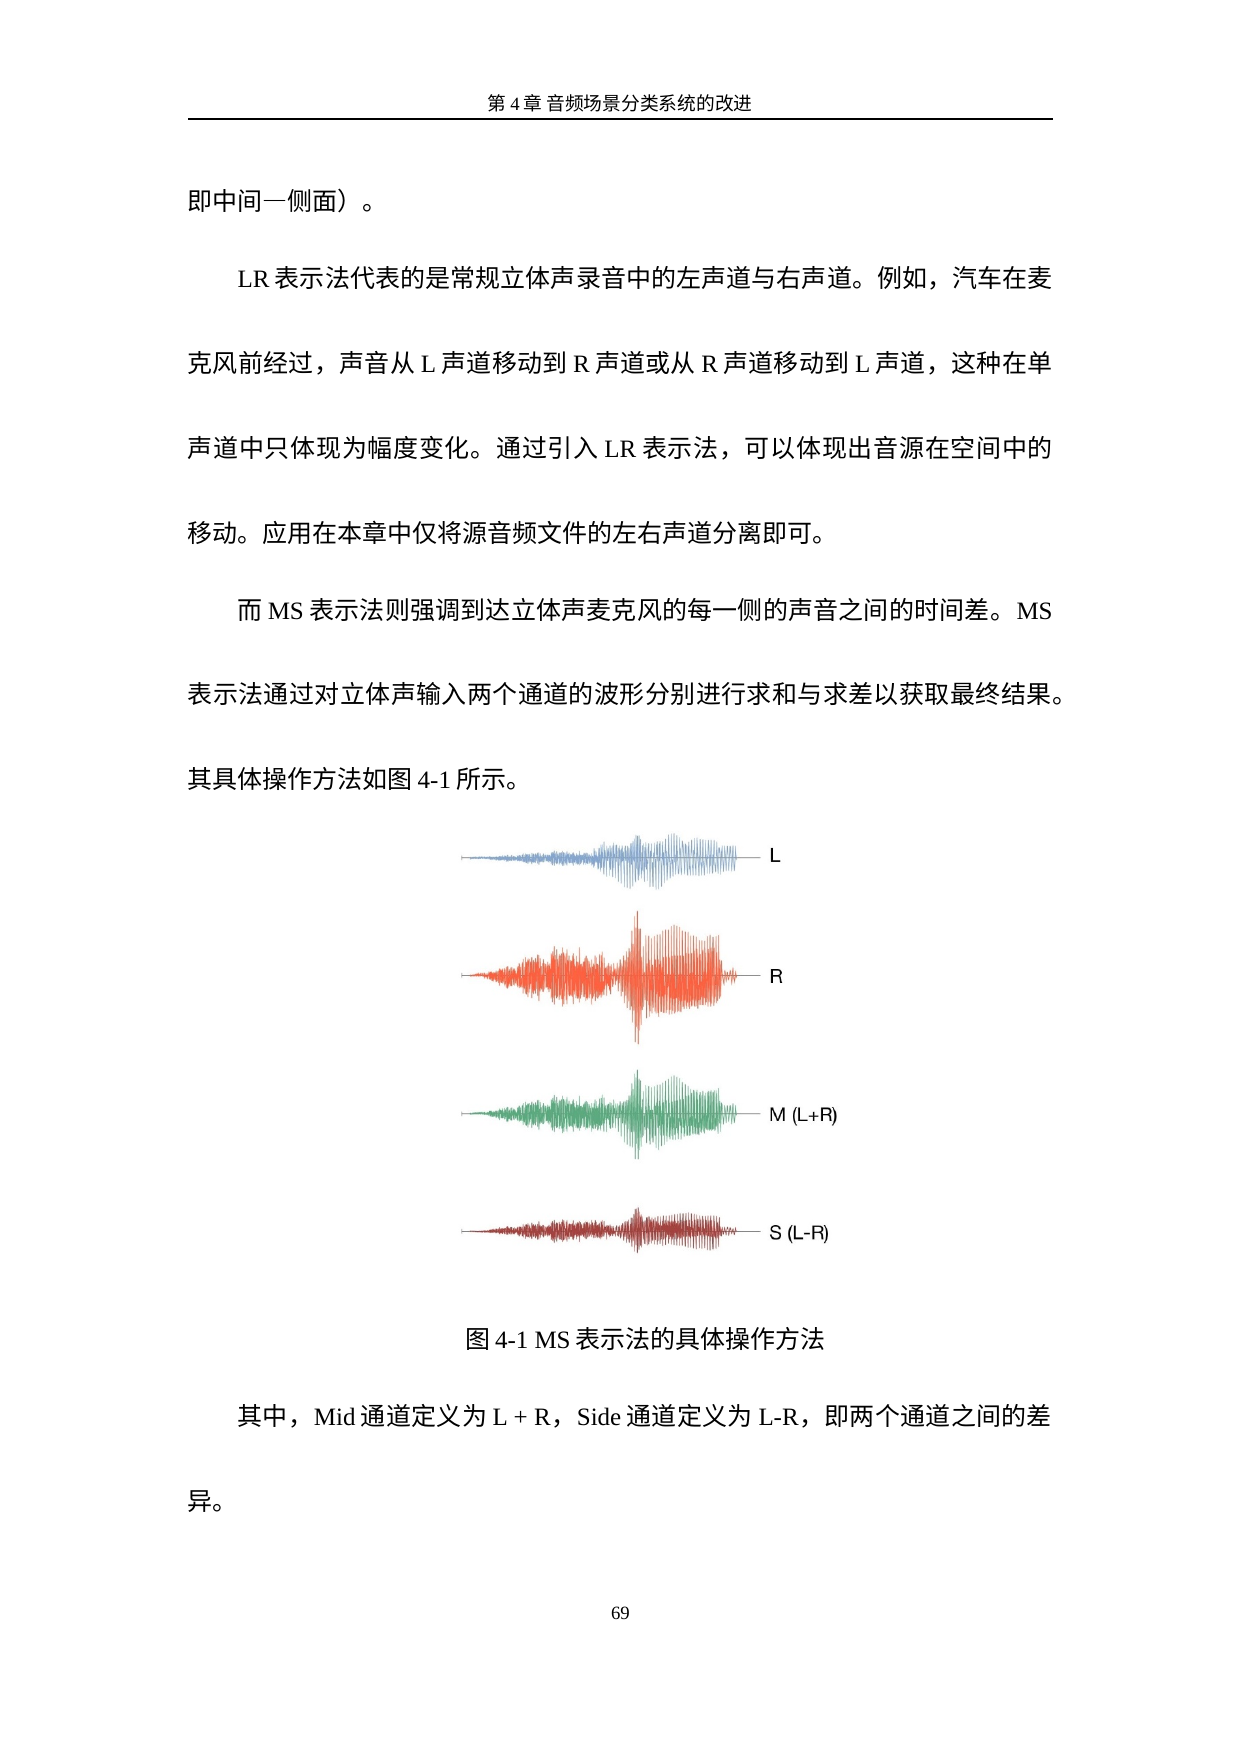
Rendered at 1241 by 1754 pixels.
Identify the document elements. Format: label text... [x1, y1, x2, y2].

text LR表示法代表的是常规立体声录音中的左声道与右声道。例如，汽车在麦克风前经过，声音从L声道移动到R声道或从R声道移动到L声道，这种在单声道中只体现为幅度变化。通过引入LR表示法，可以体现出音源在空间中的移动。应用在本章中仅将源音频文件的左右声道分离即可。 [187, 243, 1053, 565]
text 图4-1 MS表示法的具体操作方法 [187, 1304, 1053, 1372]
picture [425, 821, 865, 1267]
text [187, 166, 1053, 233]
text 其中，Mid通道定义为L + R，Side通道定义为L-R，即两个通道之间的差异。 [187, 1381, 1053, 1533]
text 而MS表示法则强调到达立体声麦克风的每一侧的声音之间的时间差。MS表示法通过对立体声输入两个通道的波形分别进行求和与求差以获取最终结果。其具体操作方法如图4-1所示。 [187, 574, 1053, 812]
